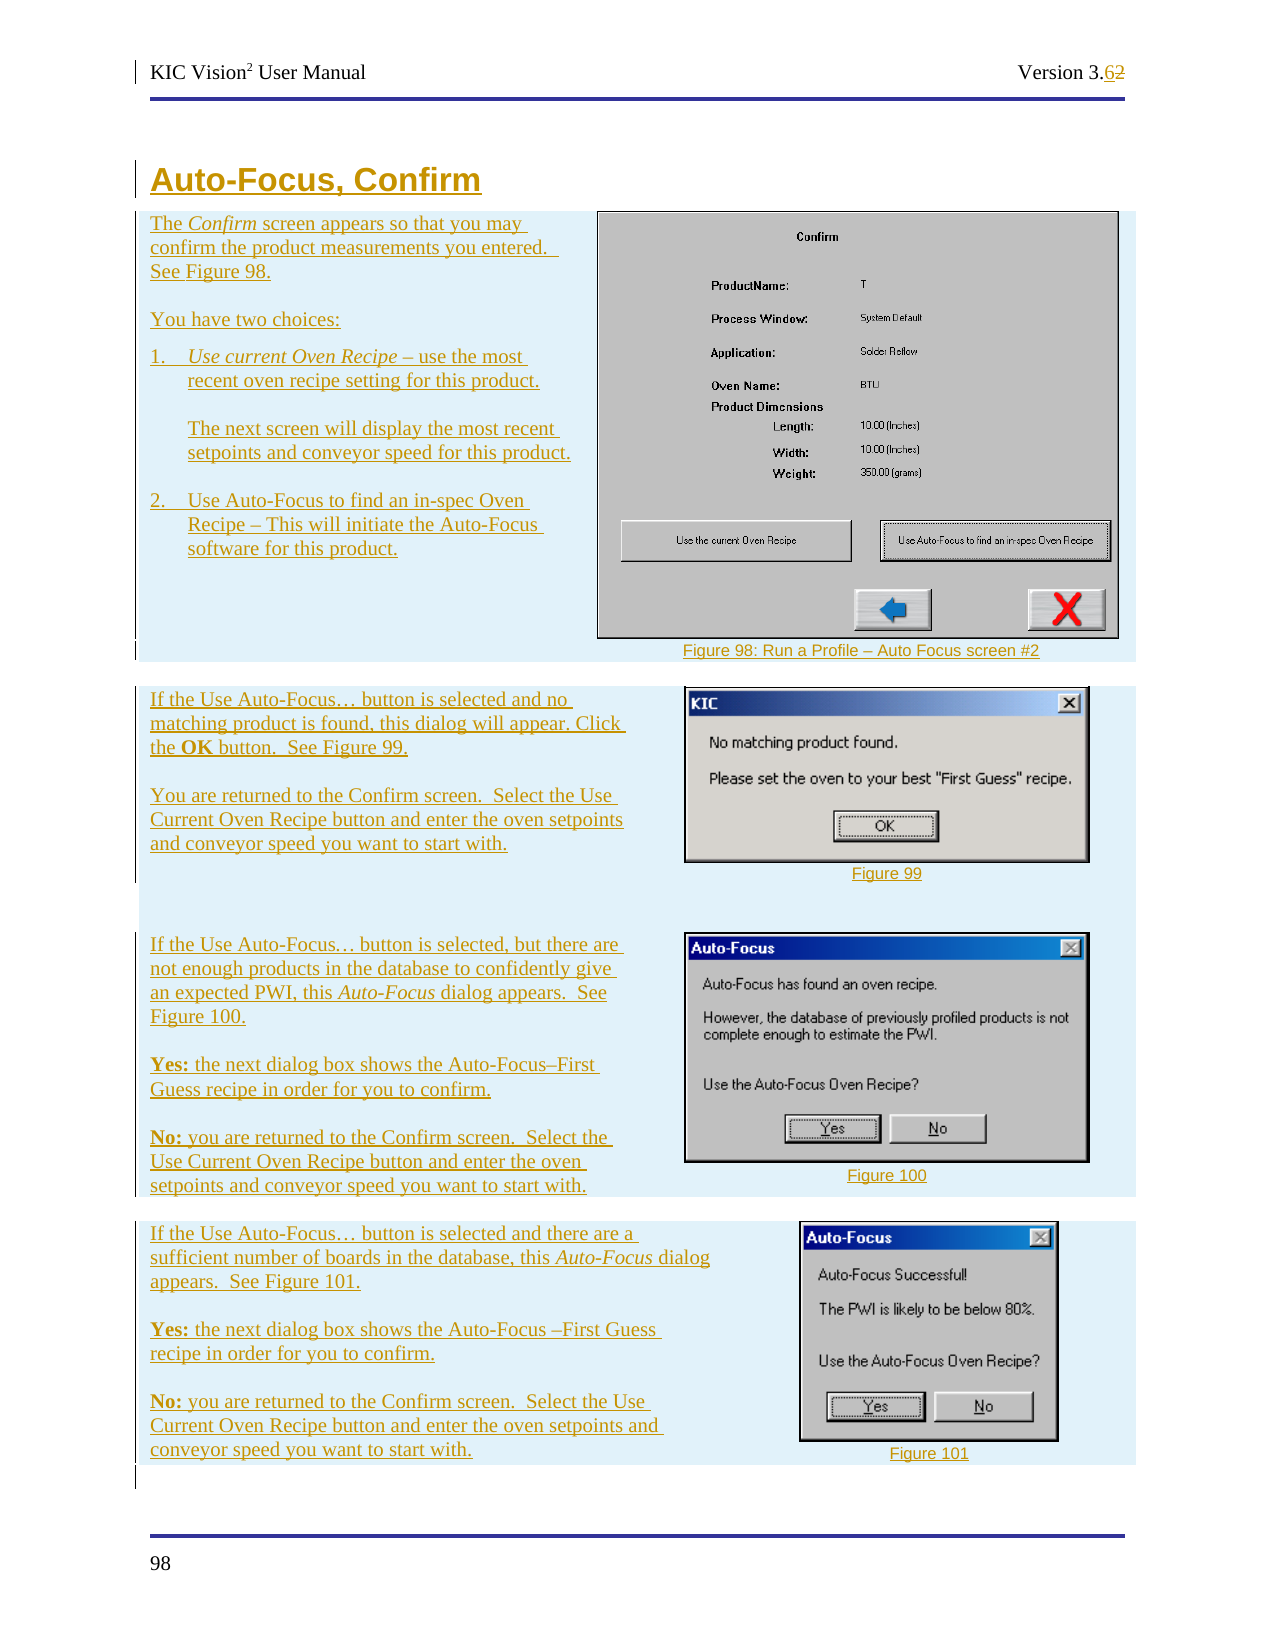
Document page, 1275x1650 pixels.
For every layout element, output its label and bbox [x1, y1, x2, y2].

picture [801, 1222, 1057, 1440]
picture [686, 934, 1088, 1162]
picture [686, 688, 1088, 862]
picture [598, 212, 1118, 638]
